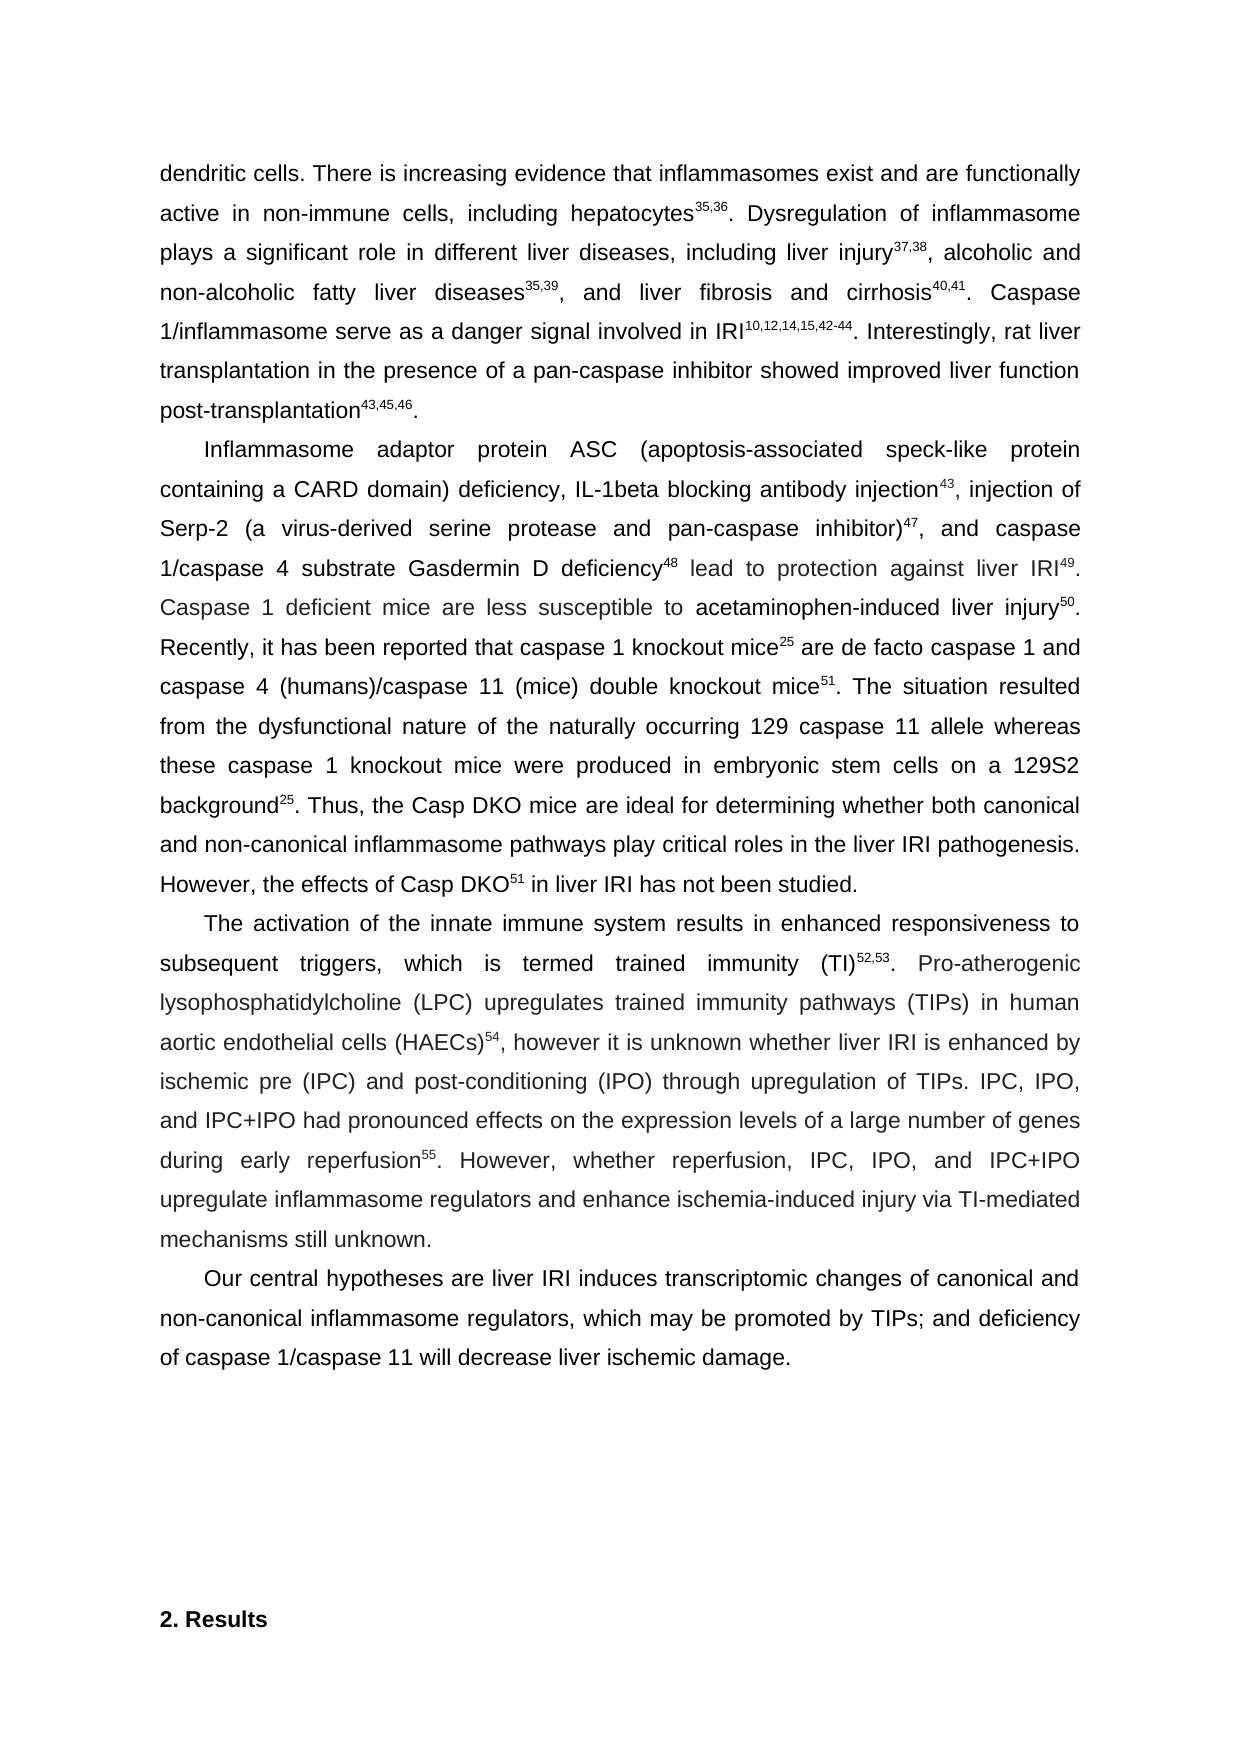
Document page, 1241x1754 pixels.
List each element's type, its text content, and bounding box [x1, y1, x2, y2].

text Our central hypotheses are liver IRI induces transcriptomic changes of canonical and non-canonical inflammasome regulators, which may be promoted by TIPs; and deficiency of caspase 1/caspase 11 will decrease liver ischemic damage. [159, 1265, 1081, 1371]
text The activation of the innate immune system results in enhanced responsiveness to subsequent triggers, which is termed trained immunity (TI)52,53. Pro-atherogenic lysophosphatidylcholine (LPC) upregulates trained immunity pathways (TIPs) in human aortic endothelial cells (HAECs)54, however it is unknown whether liver IRI is enhanced by ischemic pre (IPC) and post-conditioning (IPO) through upregulation of TIPs. IPC, IPO, and IPC+IPO had pronounced effects on the expression levels of a large number of genes during early reperfusion55. However, whether reperfusion, IPC, IPO, and IPC+IPO upregulate inflammasome regulators and enhance ischemia-induced injury via TI-mediated mechanisms still unknown. [159, 910, 1081, 1252]
text Inflammasome adaptor protein ASC (apoptosis-associated speck-like protein containing a CARD domain) deficiency, IL-1beta blocking antibody injection43, injection of Serp-2 (a virus-derived serine protease and pan-caspase inhibitor)47, and caspase 1/caspase 4 substrate Gasdermin D deficiency48 lead to protection against liver IRI49. Caspase 1 deficient mice are less susceptible to acetaminophen-induced liver injury50. Recently, it has been reported that caspase 1 knockout mice25 are de facto caspase 1 and caspase 4 (humans)/caspase 11 (mice) double knockout mice51. The situation resulted from the dysfunctional nature of the naturally occurring 129 caspase 11 allele whereas these caspase 1 knockout mice were produced in embryonic stem cells on a 129S2 background25. Thus, the Casp DKO mice are ideal for determining whether both canonical and non-canonical inflammasome pathways play critical roles in the liver IRI pathogenesis. However, the effects of Casp DKO51 in liver IRI has not been studied. [159, 436, 1081, 897]
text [159, 160, 1081, 423]
subtitle 2. Results [159, 1606, 1081, 1633]
